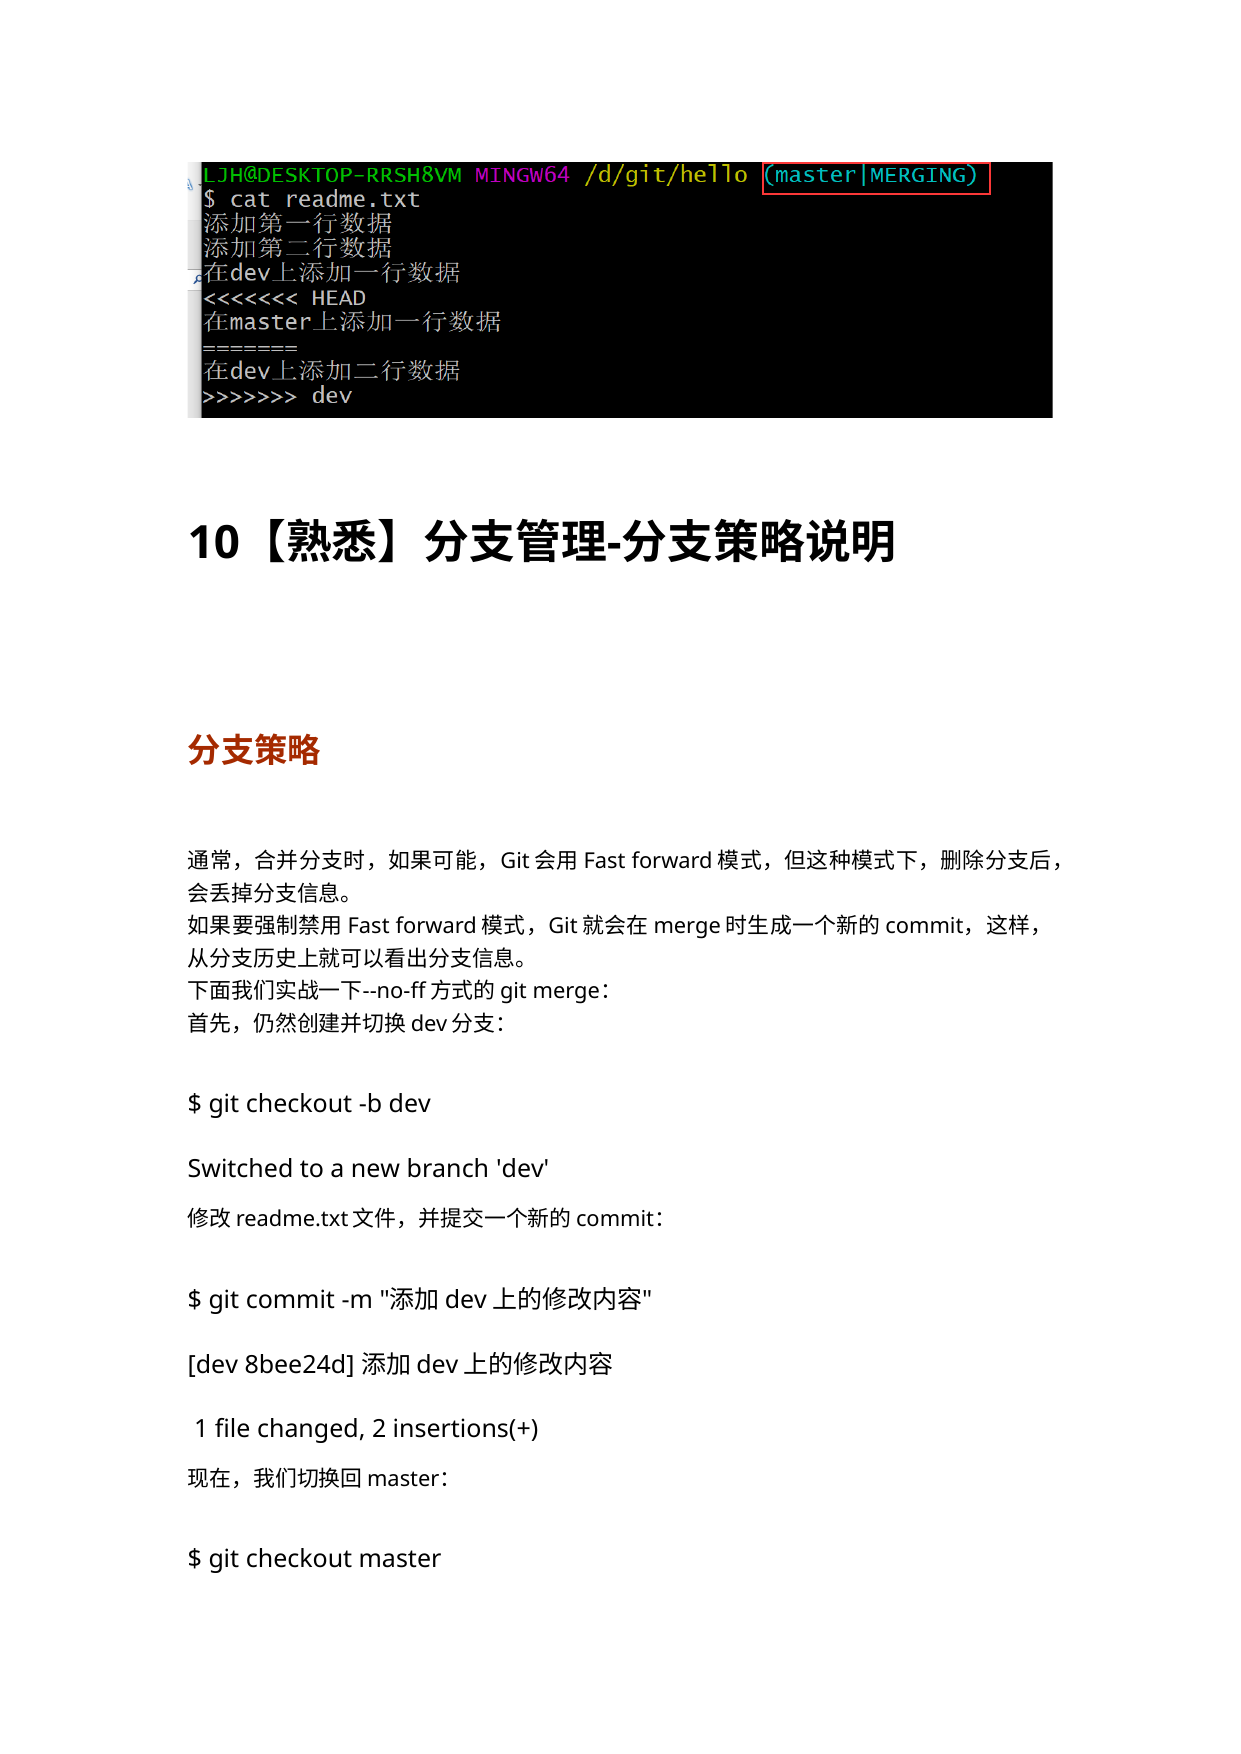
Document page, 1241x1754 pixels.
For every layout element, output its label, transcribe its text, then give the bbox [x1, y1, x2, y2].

text 现在，我们切换回master： [187, 1460, 1053, 1493]
text $ git checkout master [187, 1525, 1053, 1590]
text 1 file changed, 2 insertions(+) [187, 1395, 1053, 1460]
text 修改readme.txt文件，并提交一个新的commit： [187, 1200, 1053, 1233]
text $ git commit -m "添加dev上的修改内容" [187, 1265, 1053, 1330]
text 下面我们实战一下--no-ff方式的git merge： [187, 973, 1053, 1005]
text 如果要强制禁用Fast forward模式，Git就会在merge时生成一个新的commit，这样，从分支历史上就可以看出分支信息。 [187, 908, 1053, 973]
picture [187, 162, 1053, 418]
subtitle 分支策略 [187, 716, 1053, 781]
text [dev 8bee24d] 添加dev上的修改内容 [187, 1330, 1053, 1395]
text 首先，仍然创建并切换dev分支： [187, 1005, 1053, 1038]
text 通常，合并分支时，如果可能，Git会用Fast forward模式，但这种模式下，删除分支后，会丢掉分支信息。 [187, 843, 1053, 908]
text $ git checkout -b dev [187, 1070, 1053, 1135]
text Switched to a new branch 'dev' [187, 1135, 1053, 1200]
subtitle 10【熟悉】分支管理-分支策略说明 [187, 490, 1053, 587]
